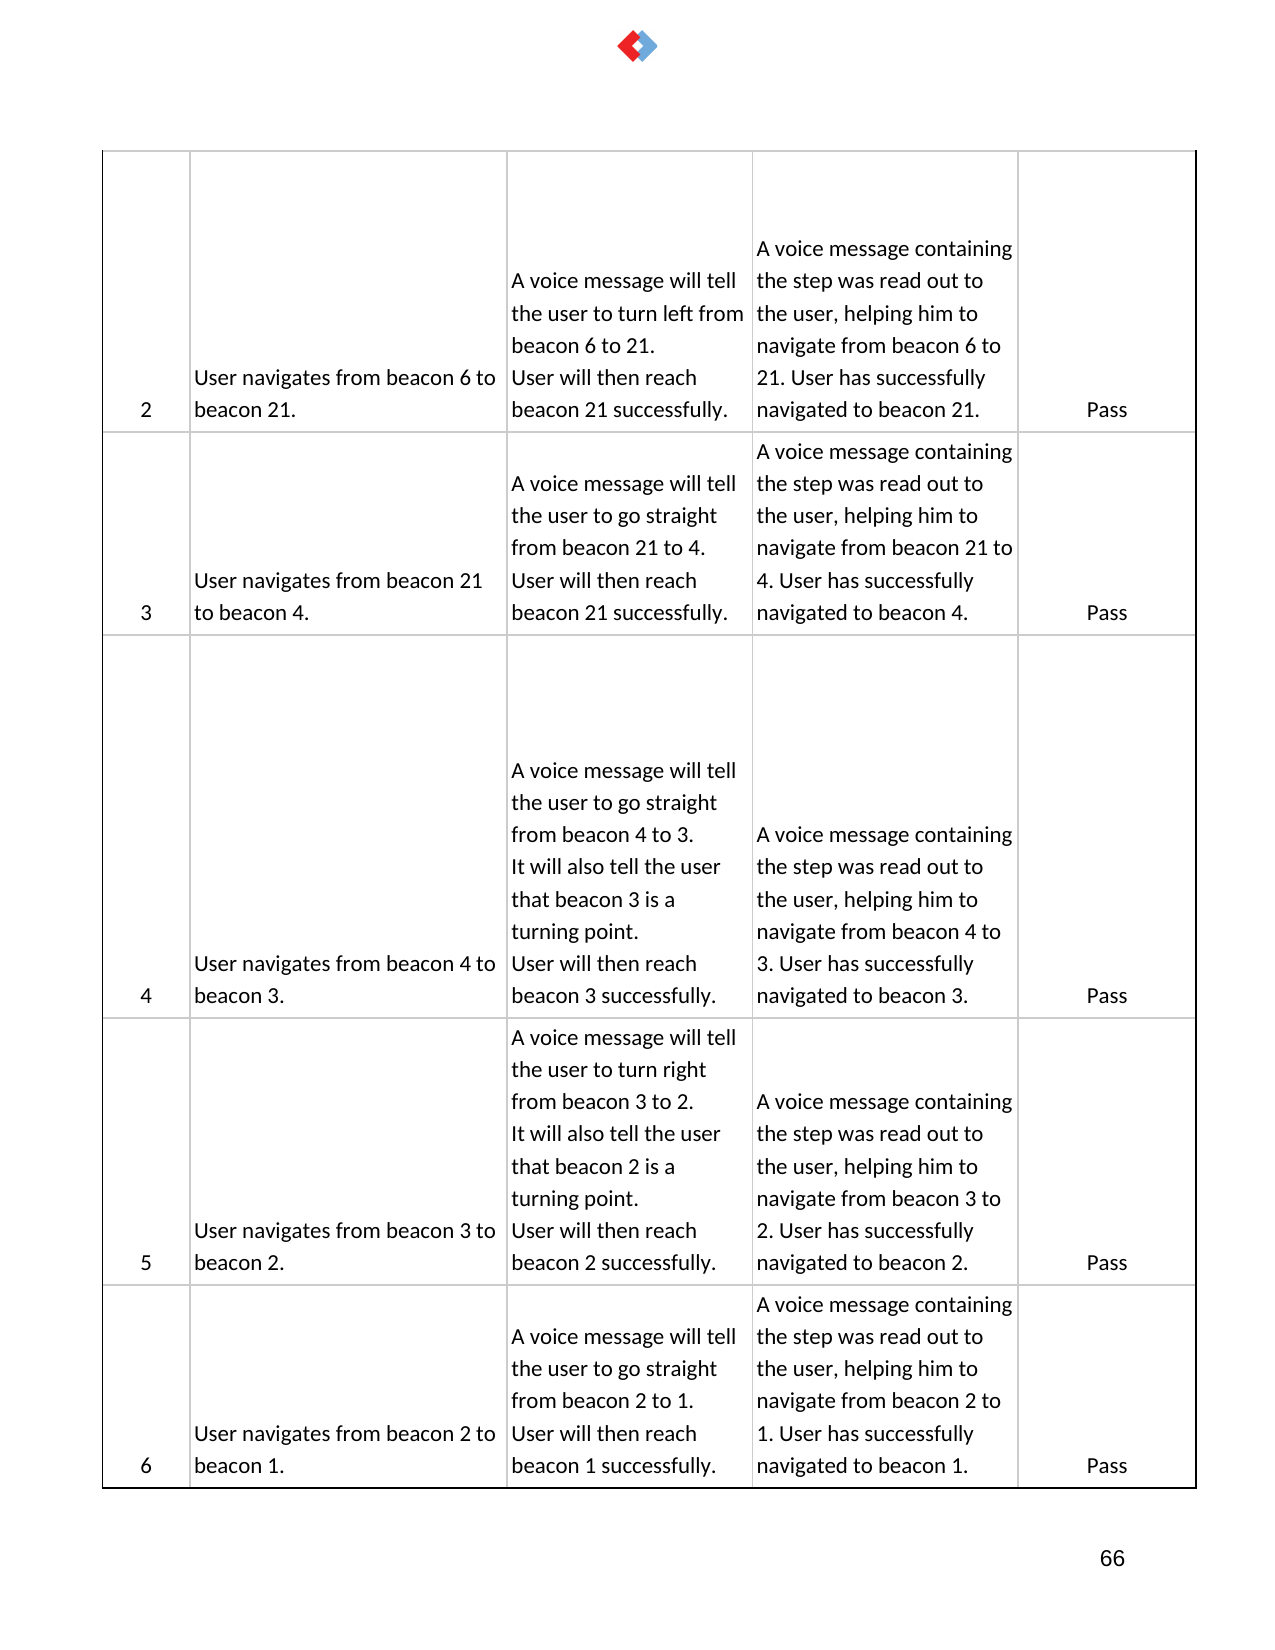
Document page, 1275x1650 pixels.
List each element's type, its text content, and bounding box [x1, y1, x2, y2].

table_cell Pass [1019, 1286, 1195, 1487]
table_cell User navigates from beacon 4 to beacon 3. [191, 636, 506, 1017]
table_cell 3 [103, 433, 189, 634]
table_cell A voice message containing the step was read out to the user, helping him to navigate from beacon 4 to 3. User has successfully navigated to beacon 3. [753, 636, 1017, 1017]
table_cell A voice message will tell the user to go straight from beacon 2 to 1. User will then reach beacon 1 successfully. [508, 1286, 752, 1487]
table_cell A voice message containing the step was read out to the user, helping him to navigate from beacon 3 to 2. User has successfully navigated to beacon 2. [753, 1019, 1017, 1284]
table_cell User navigates from beacon 3 to beacon 2. [191, 1019, 506, 1284]
table_cell User navigates from beacon 2 to beacon 1. [191, 1286, 506, 1487]
table_cell Pass [1019, 433, 1195, 634]
table_cell User navigates from beacon 6 to beacon 21. [191, 152, 506, 431]
table_cell Pass [1019, 1019, 1195, 1284]
table_cell User navigates from beacon 21 to beacon 4. [191, 433, 506, 634]
table_cell A voice message containing the step was read out to the user, helping him to navigate from beacon 21 to 4. User has successfully navigated to beacon 4. [753, 433, 1017, 634]
table_cell A voice message will tell the user to go straight from beacon 4 to 3. It will also tell the user that beacon 3 is a turning point. User will then reach beacon 3 successfully. [508, 636, 752, 1017]
picture [617, 30, 658, 62]
table_cell A voice message will tell the user to go straight from beacon 21 to 4. User will then reach beacon 21 successfully. [508, 433, 752, 634]
table_cell 6 [103, 1286, 189, 1487]
table_cell A voice message containing the step was read out to the user, helping him to navigate from beacon 6 to 21. User has successfully navigated to beacon 21. [753, 152, 1017, 431]
table_cell Pass [1019, 152, 1195, 431]
table_cell Pass [1019, 636, 1195, 1017]
table_cell A voice message containing the step was read out to the user, helping him to navigate from beacon 2 to 1. User has successfully navigated to beacon 1. [753, 1286, 1017, 1487]
table_cell A voice message will tell the user to turn left from beacon 6 to 21. User will then reach beacon 21 successfully. [508, 152, 752, 431]
table_cell 4 [103, 636, 189, 1017]
table_cell 2 [103, 152, 189, 431]
table_cell A voice message will tell the user to turn right from beacon 3 to 2. It will also tell the user that beacon 2 is a turning point. User will then reach beacon 2 successfully. [508, 1019, 752, 1284]
table_cell 5 [103, 1019, 189, 1284]
